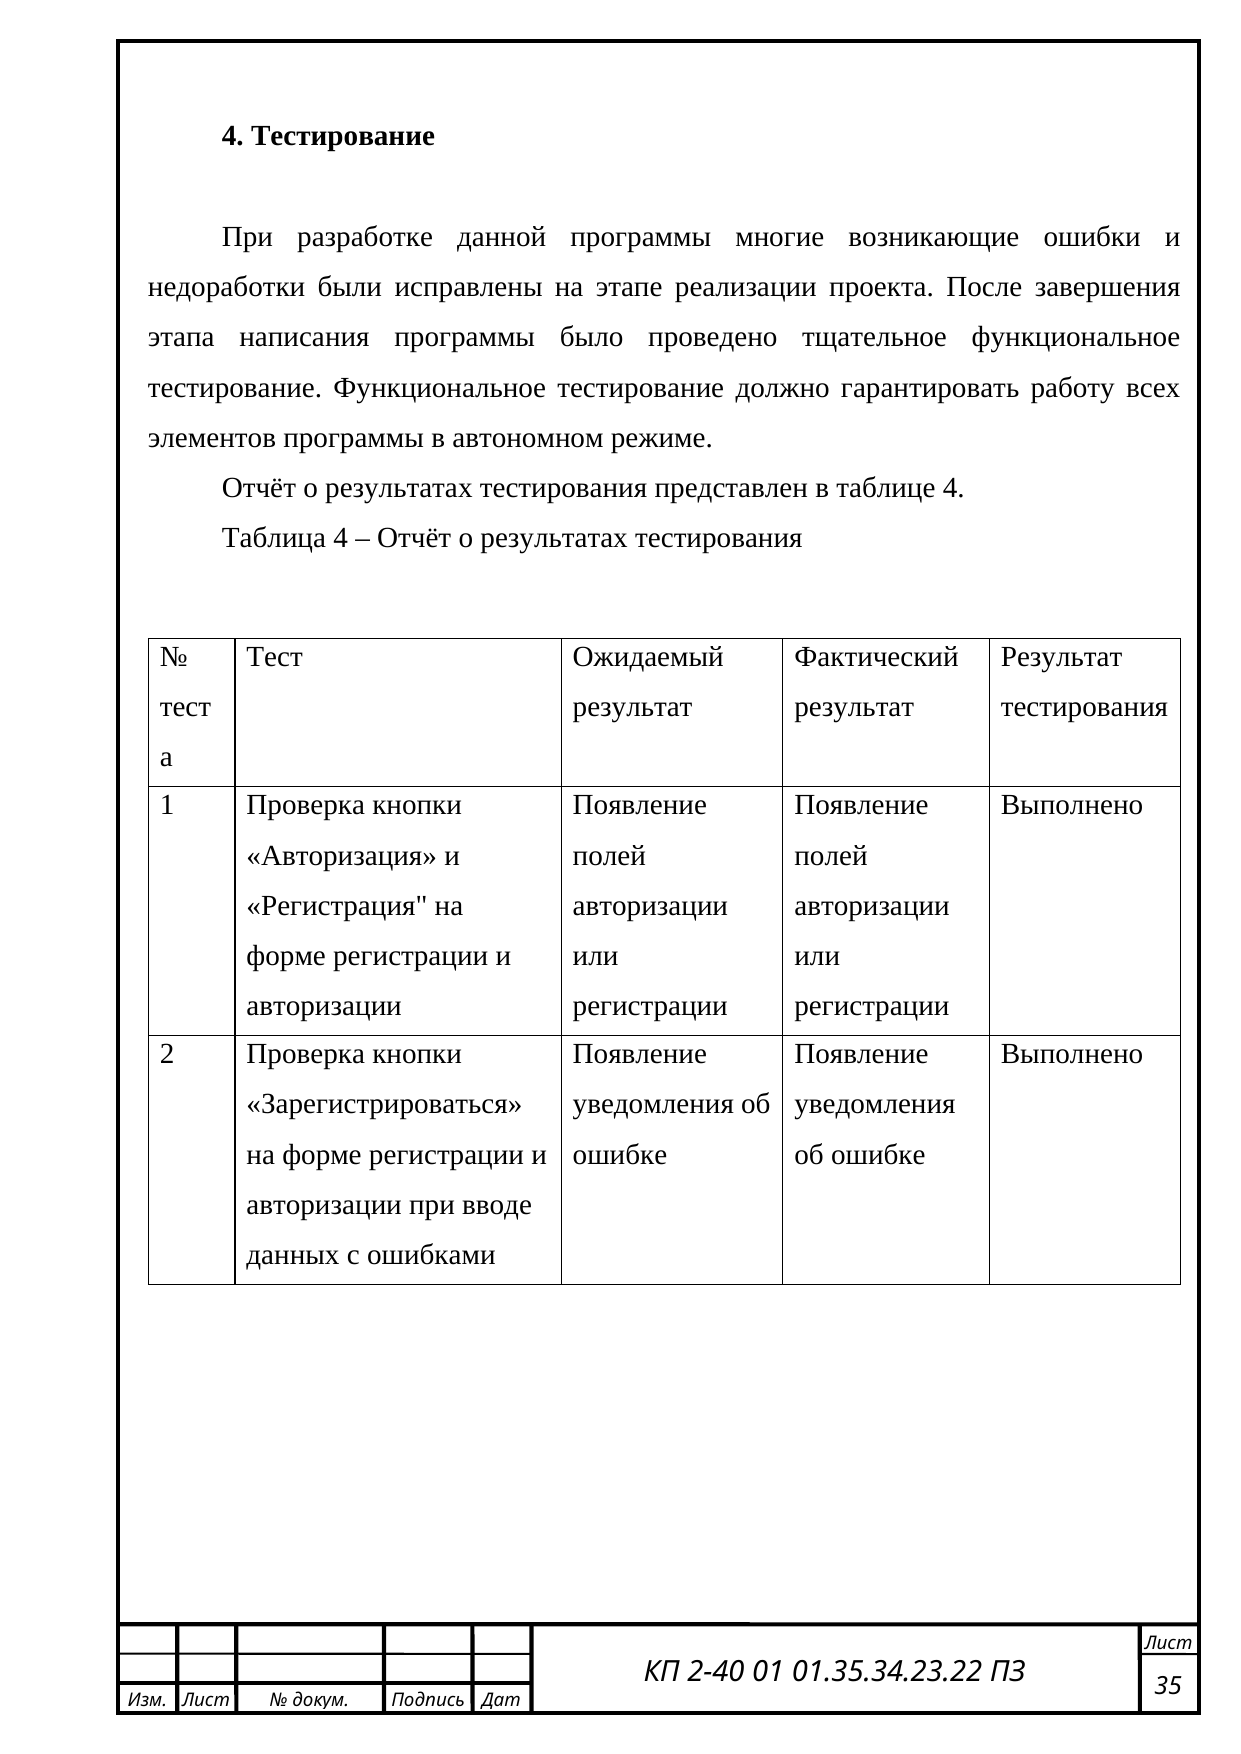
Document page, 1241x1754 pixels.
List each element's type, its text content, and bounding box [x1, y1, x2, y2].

text Таблица 4 – Отчёт о результатах тестирования [148, 521, 1181, 554]
table_header Тест [236, 639, 561, 786]
table_cell Появление уведомления об ошибке [562, 1036, 782, 1284]
table_header Результат тестирования [990, 639, 1180, 786]
table_header № теста [149, 639, 234, 786]
table_cell Выполнено [990, 787, 1180, 1035]
text Отчёт о результатах тестирования представлен в таблице 4. [148, 470, 1181, 504]
table_cell 1 [149, 787, 234, 1035]
table_cell 2 [149, 1036, 234, 1284]
table_cell Проверка кнопки «Авторизация» и «Регистрация" на форме регистрации и авторизации [236, 787, 561, 1035]
table_cell Появление полей авторизации или регистрации [783, 787, 989, 1035]
table_cell Появление уведомления об ошибке [783, 1036, 989, 1284]
table_cell Выполнено [990, 1036, 1180, 1284]
text 4. Тестирование [148, 118, 1181, 152]
table_header Ожидаемый результат [562, 639, 782, 786]
table_cell Появление полей авторизации или регистрации [562, 787, 782, 1035]
table_header Фактический результат [783, 639, 989, 786]
text При разработке данной программы многие возникающие ошибки и недоработки были исправлены на этапе реализации проекта. После завершения этапа написания программы было проведено тщательное функциональное тестирование. Функциональное тестирование должно гарантировать работу всех элементов программы в автономном режиме. [148, 219, 1181, 453]
table_cell Проверка кнопки «Зарегистрироваться» на форме регистрации и авторизации при вводе данных с ошибками [236, 1036, 561, 1284]
